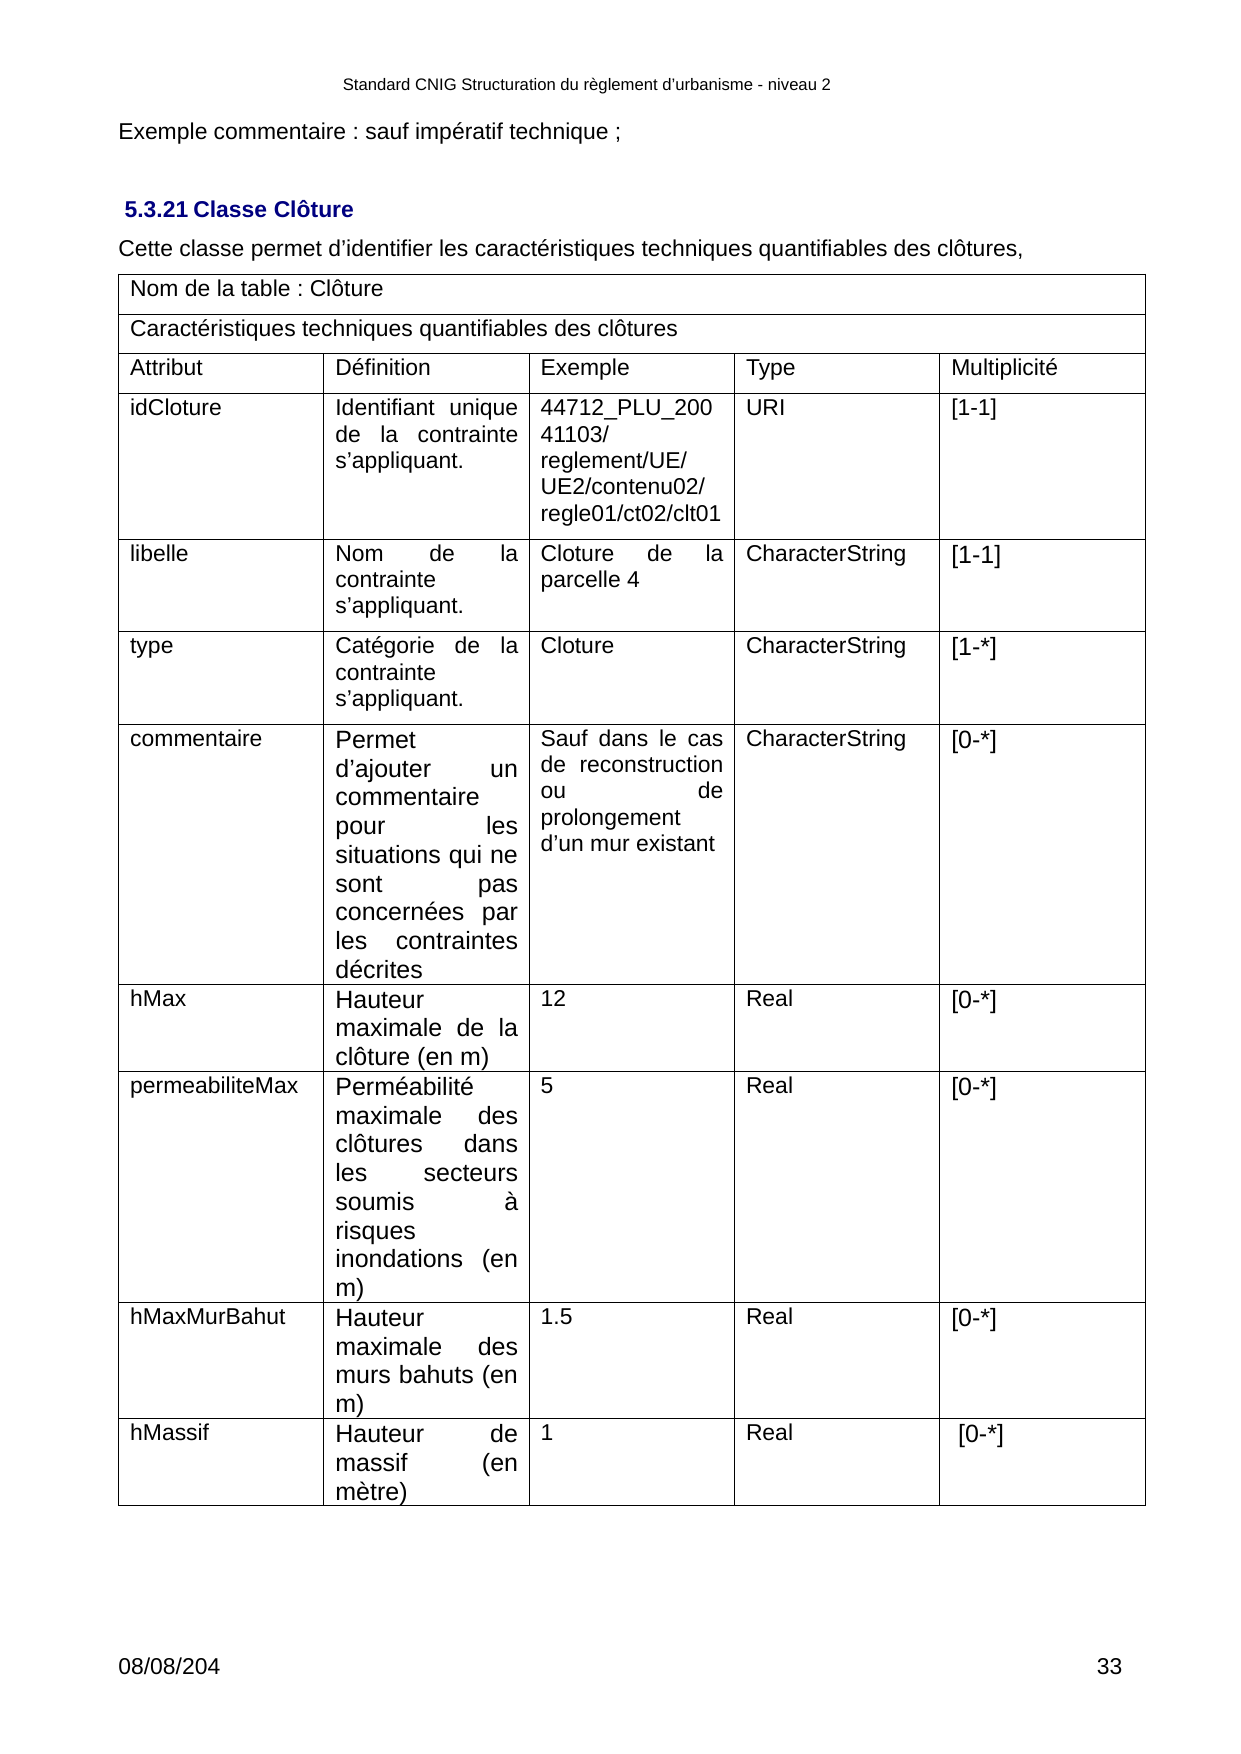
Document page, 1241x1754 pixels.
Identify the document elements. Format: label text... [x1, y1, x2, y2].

table_cell Multiplicité [940, 354, 1145, 393]
table_cell Real [735, 1419, 939, 1505]
subtitle Classe Clôture [118, 196, 1122, 222]
table_cell CharacterString [735, 632, 939, 724]
table_cell 12 [530, 985, 734, 1071]
table_cell Real [735, 985, 939, 1071]
table_cell hMaxMurBahut [119, 1303, 323, 1418]
table_cell Définition [324, 354, 529, 393]
table_cell [1-1] [940, 540, 1145, 631]
table_cell 1.5 [530, 1303, 734, 1418]
table_cell URI [735, 394, 939, 538]
table_cell CharacterString [735, 725, 939, 983]
table_cell [1-1] [940, 394, 1145, 538]
table_cell type [119, 632, 323, 724]
table_cell Catégorie de la contrainte s’appliquant. [324, 632, 529, 724]
table_cell [0-*] [940, 1072, 1145, 1302]
table_cell 44712_PLU_20041103/reglement/UE/UE2/contenu02/regle01/ct02/clt01 [530, 394, 734, 538]
table_cell 5 [530, 1072, 734, 1302]
table_header Nom de la table : Clôture [119, 275, 1145, 313]
table_cell Cloture de la parcelle 4 [530, 540, 734, 631]
table_cell Type [735, 354, 939, 393]
table_cell Caractéristiques techniques quantifiables des clôtures [119, 315, 1145, 353]
table_cell [0-*] [940, 1419, 1145, 1505]
table_cell 1 [530, 1419, 734, 1505]
table_cell libelle [119, 540, 323, 631]
table_cell permeabiliteMax [119, 1072, 323, 1302]
table_cell [0-*] [940, 985, 1145, 1071]
table_cell [1-*] [940, 632, 1145, 724]
table_cell Hauteur maximale de la clôture (en m) [324, 985, 529, 1071]
table_cell Real [735, 1072, 939, 1302]
table_cell Identifiant unique de la contrainte s’appliquant. [324, 394, 529, 538]
table_cell Sauf dans le cas de reconstruction ou de prolongement d’un mur existant [530, 725, 734, 983]
table_cell Exemple [530, 354, 734, 393]
table_cell Cloture [530, 632, 734, 724]
table_cell hMax [119, 985, 323, 1071]
table_cell Hauteur maximale des murs bahuts (en m) [324, 1303, 529, 1418]
table_cell Permet d’ajouter un commentaire pour les situations qui ne sont pas concernées par les contraintes décrites [324, 725, 529, 983]
table_cell [0-*] [940, 1303, 1145, 1418]
table_cell [0-*] [940, 725, 1145, 983]
table_cell Attribut [119, 354, 323, 393]
table_cell CharacterString [735, 540, 939, 631]
text Exemple commentaire : sauf impératif technique ; [118, 118, 1122, 144]
table_cell ‍commentaire [119, 725, 323, 983]
table_cell Perméabilité maximale des clôtures dans les secteurs soumis à risques inondations (en m) [324, 1072, 529, 1302]
table_cell hMassif [119, 1419, 323, 1505]
table_cell Real [735, 1303, 939, 1418]
table_cell idCloture [119, 394, 323, 538]
text Cette classe permet d’identifier les caractéristiques techniques quantifiables des clôtures, [118, 235, 1122, 261]
table_cell Nom de la contrainte s’appliquant. [324, 540, 529, 631]
table_cell Hauteur de massif (en mètre) [324, 1419, 529, 1505]
